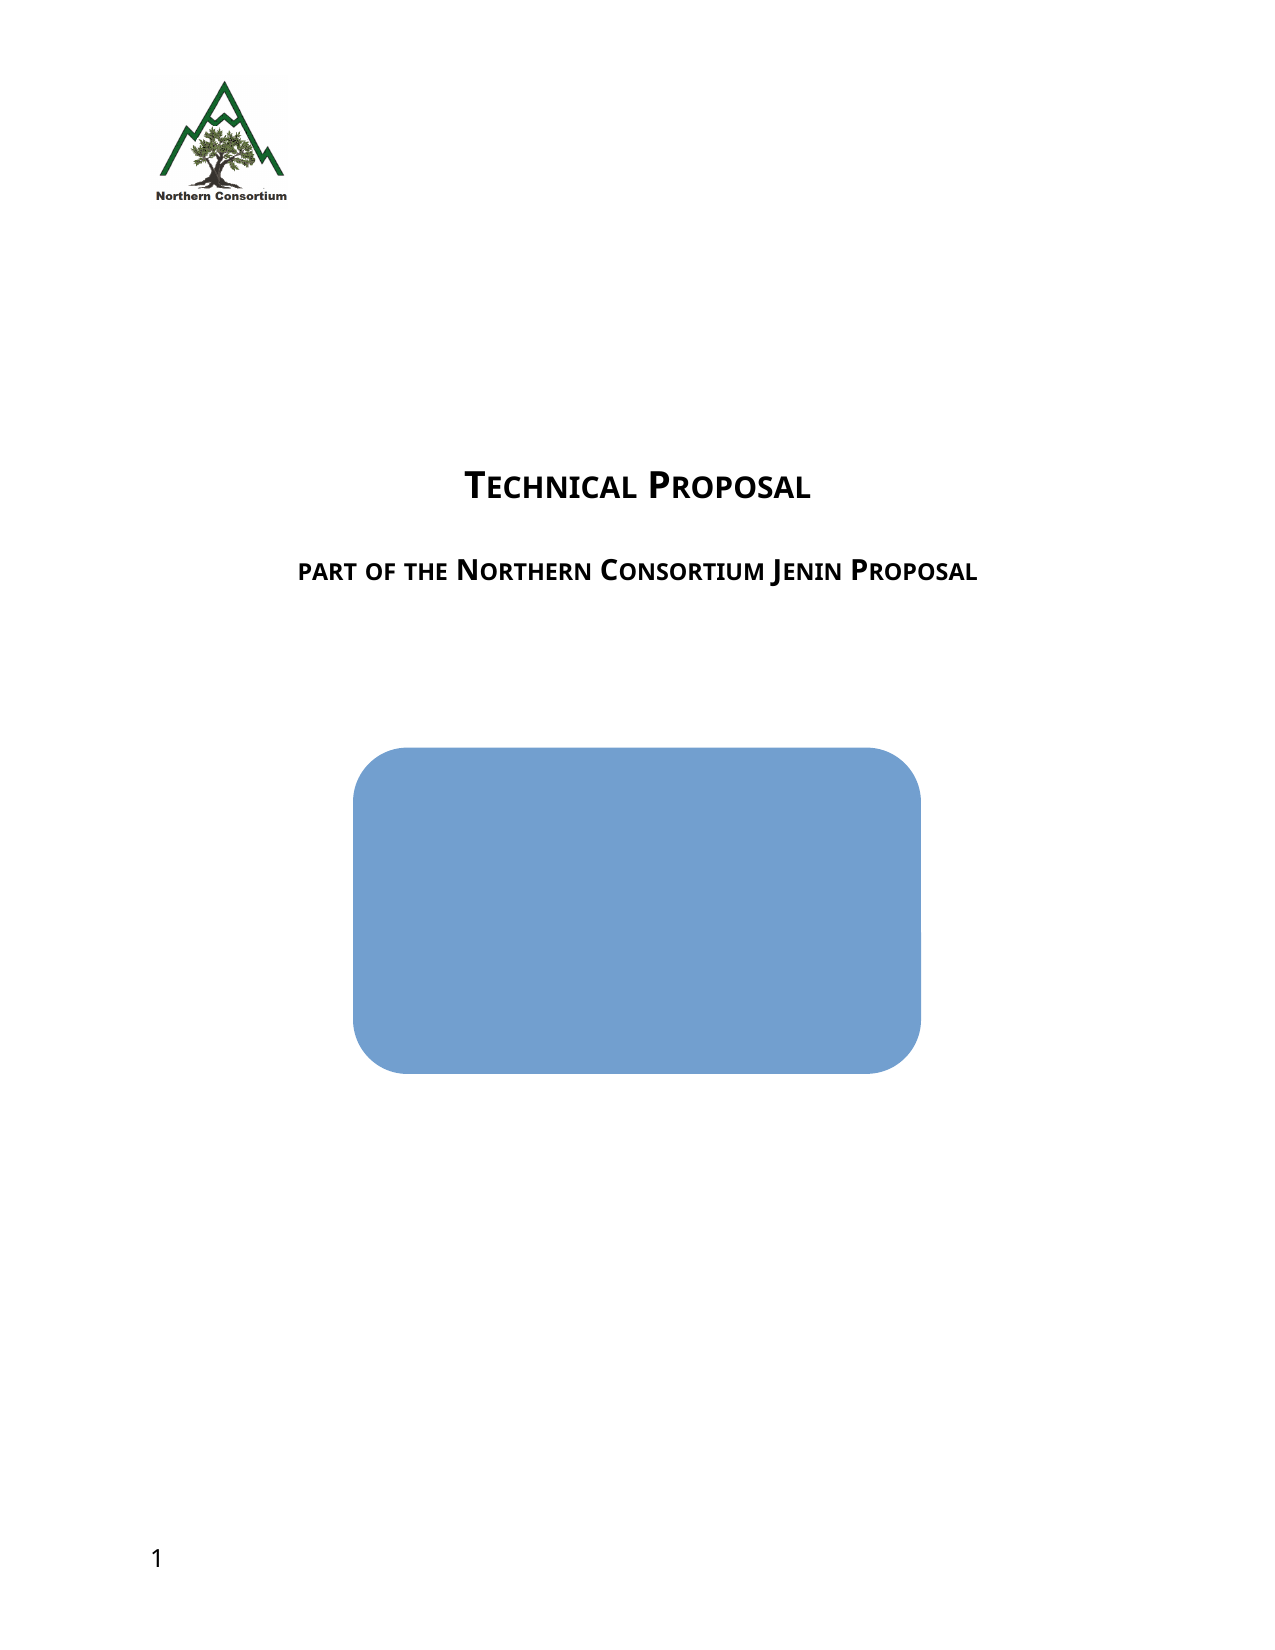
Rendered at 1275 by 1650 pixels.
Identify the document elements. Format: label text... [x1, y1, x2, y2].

text part of the Northern Consortium Jenin Proposal [150, 549, 1125, 589]
text Technical Proposal [150, 458, 1125, 509]
picture [150, 75, 288, 209]
